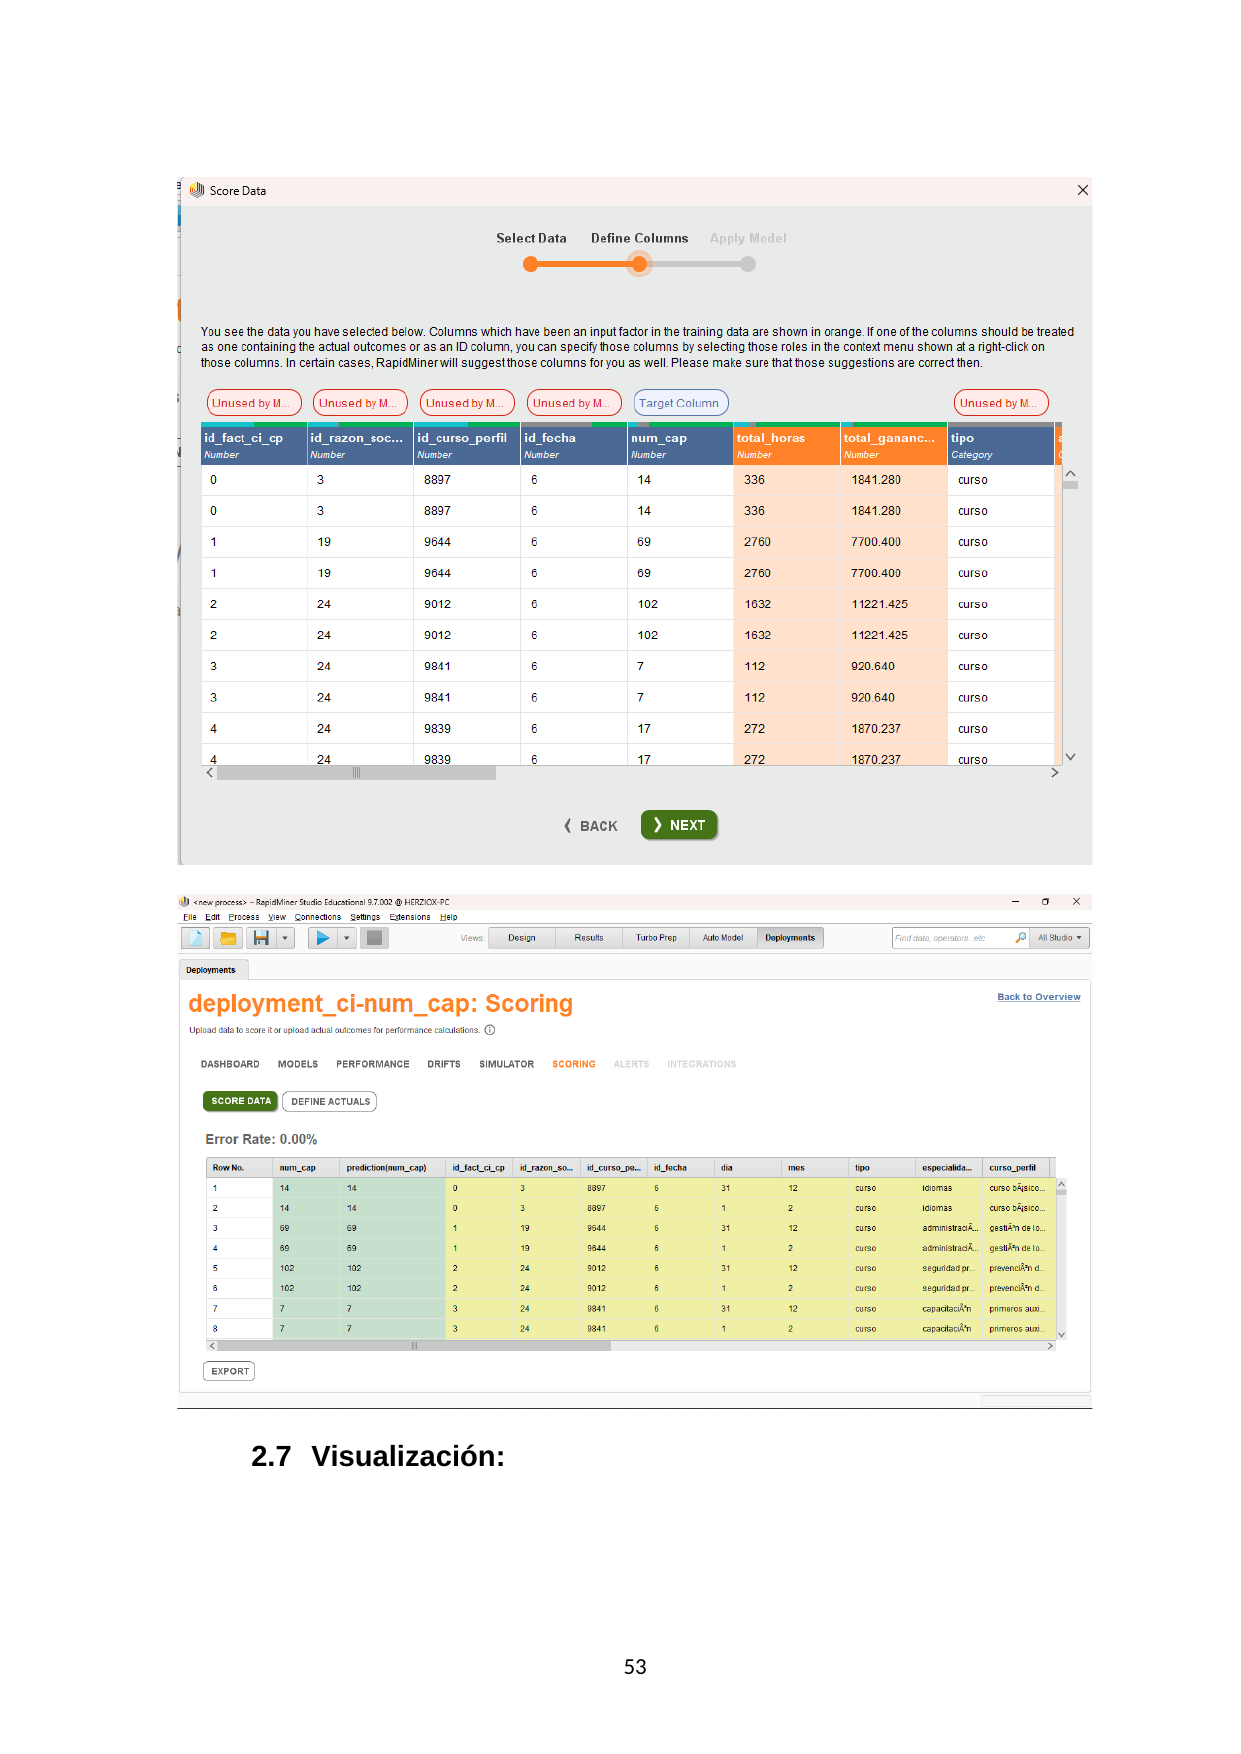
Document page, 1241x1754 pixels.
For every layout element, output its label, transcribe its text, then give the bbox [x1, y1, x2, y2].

picture [177, 894, 1093, 1409]
text Visualización: [251, 1439, 1092, 1472]
picture [177, 177, 1093, 865]
